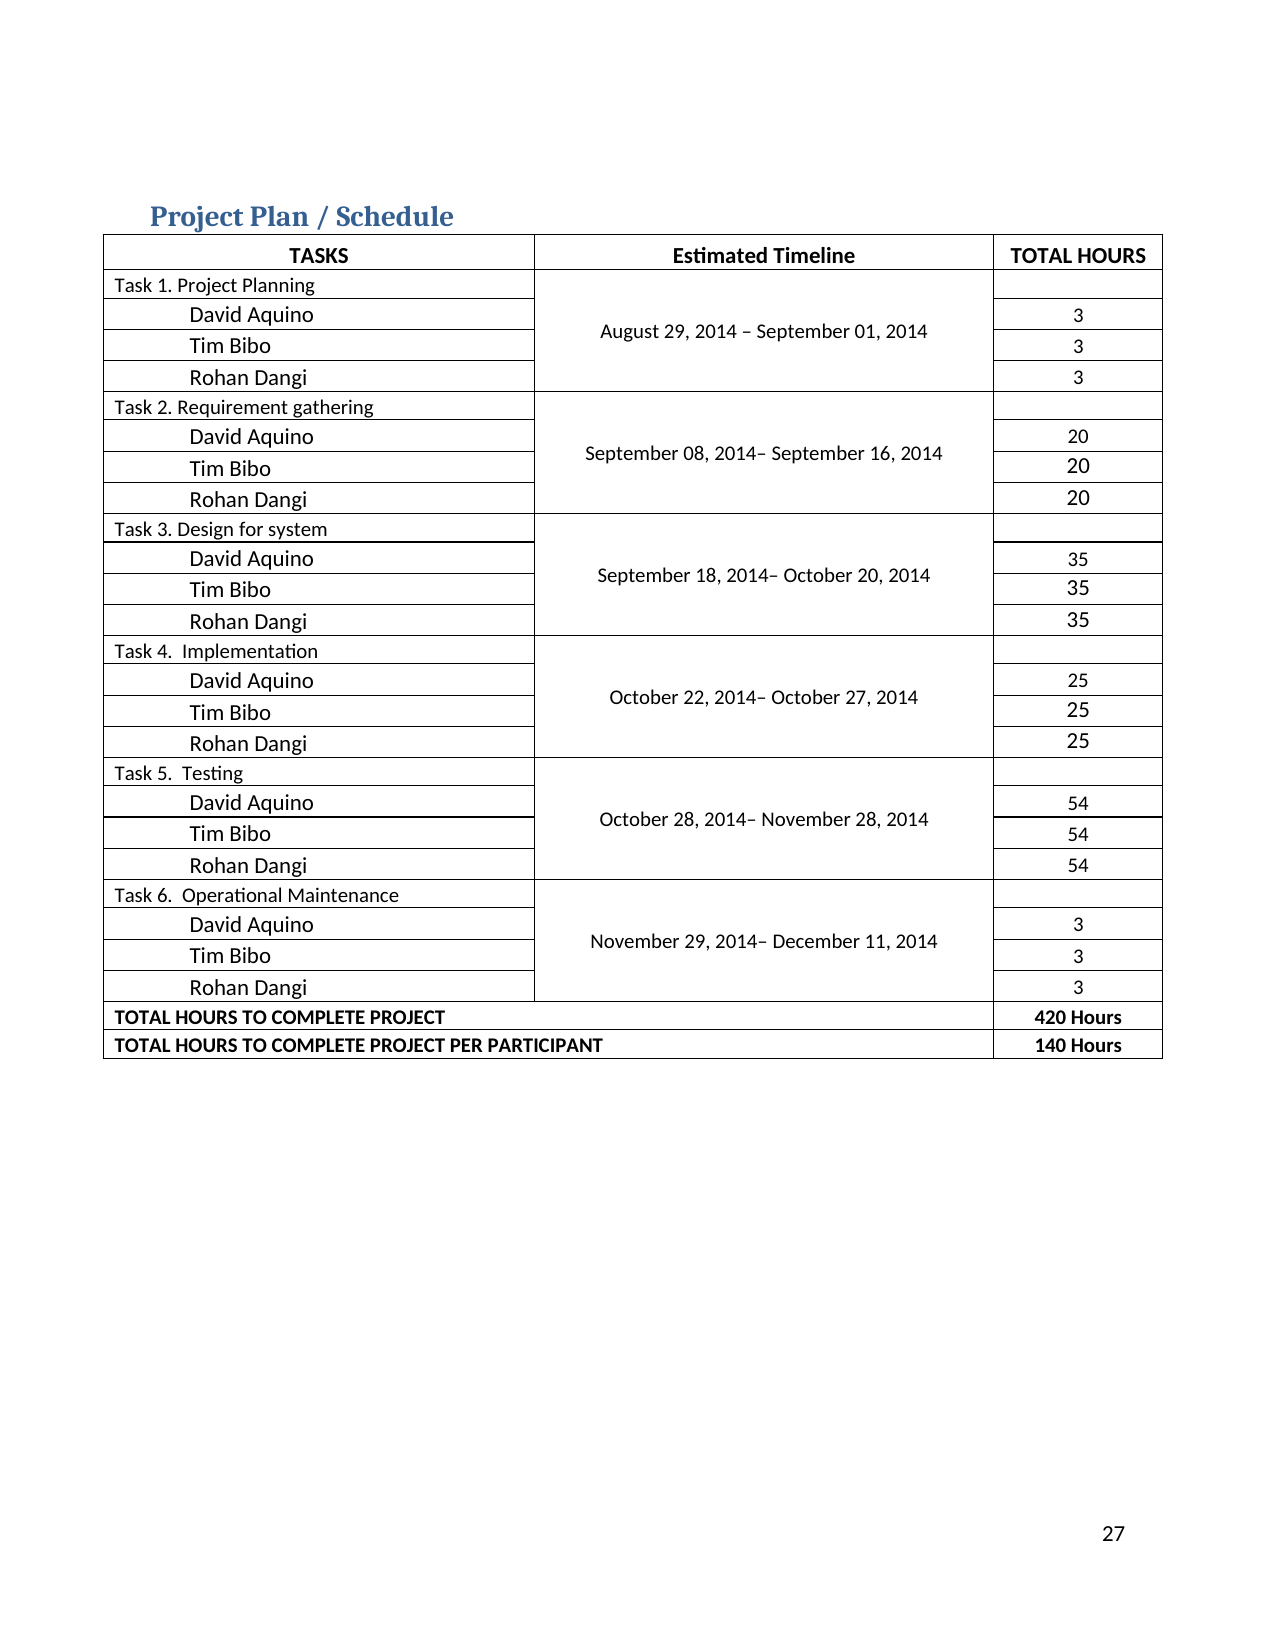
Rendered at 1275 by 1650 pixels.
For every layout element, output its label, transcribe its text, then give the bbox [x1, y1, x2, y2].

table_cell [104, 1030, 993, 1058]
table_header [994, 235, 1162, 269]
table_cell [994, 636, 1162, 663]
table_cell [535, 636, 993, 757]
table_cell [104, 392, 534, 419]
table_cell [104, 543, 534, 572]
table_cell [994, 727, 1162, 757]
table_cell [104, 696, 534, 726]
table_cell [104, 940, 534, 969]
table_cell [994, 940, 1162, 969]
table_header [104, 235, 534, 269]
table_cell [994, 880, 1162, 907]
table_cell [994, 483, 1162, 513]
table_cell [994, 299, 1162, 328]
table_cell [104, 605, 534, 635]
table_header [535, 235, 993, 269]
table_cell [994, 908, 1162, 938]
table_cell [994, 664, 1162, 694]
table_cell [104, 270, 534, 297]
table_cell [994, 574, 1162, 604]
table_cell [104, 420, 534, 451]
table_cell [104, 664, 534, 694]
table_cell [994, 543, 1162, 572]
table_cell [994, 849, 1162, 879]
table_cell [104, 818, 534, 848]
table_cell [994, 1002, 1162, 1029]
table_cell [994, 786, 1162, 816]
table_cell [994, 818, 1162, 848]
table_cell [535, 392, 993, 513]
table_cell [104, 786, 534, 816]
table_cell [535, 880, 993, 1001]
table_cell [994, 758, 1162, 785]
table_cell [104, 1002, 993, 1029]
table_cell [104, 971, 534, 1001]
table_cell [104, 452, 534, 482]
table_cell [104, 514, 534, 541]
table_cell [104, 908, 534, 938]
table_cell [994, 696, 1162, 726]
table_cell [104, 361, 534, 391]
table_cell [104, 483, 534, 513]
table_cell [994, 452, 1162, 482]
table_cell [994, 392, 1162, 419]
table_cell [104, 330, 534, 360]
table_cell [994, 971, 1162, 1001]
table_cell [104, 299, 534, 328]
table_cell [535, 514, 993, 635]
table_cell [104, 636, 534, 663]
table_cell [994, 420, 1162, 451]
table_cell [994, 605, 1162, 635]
subtitle Project Plan / Schedule [150, 200, 1125, 233]
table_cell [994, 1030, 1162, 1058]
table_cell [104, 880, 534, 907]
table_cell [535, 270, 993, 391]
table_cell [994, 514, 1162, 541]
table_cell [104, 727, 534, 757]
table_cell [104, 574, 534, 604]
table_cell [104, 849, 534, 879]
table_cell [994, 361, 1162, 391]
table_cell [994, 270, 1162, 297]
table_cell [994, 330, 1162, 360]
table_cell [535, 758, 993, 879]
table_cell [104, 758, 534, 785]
